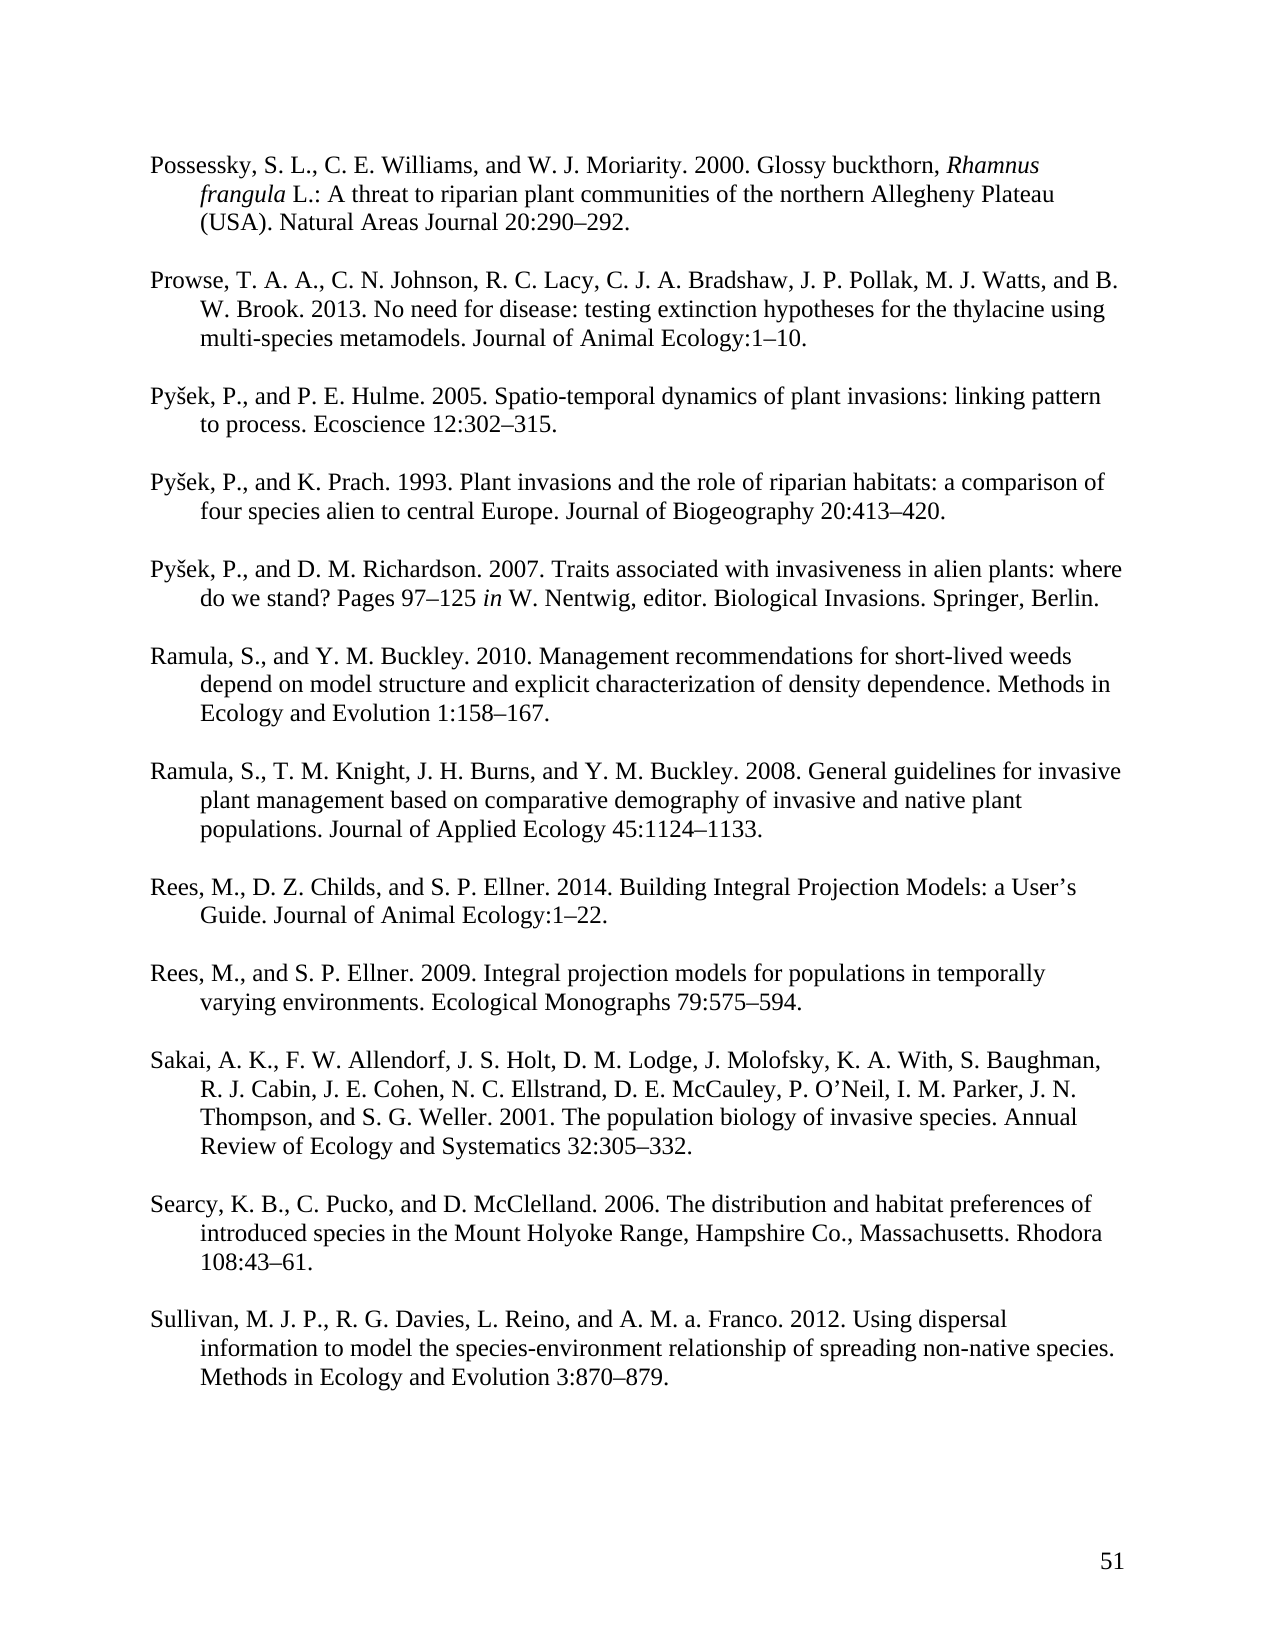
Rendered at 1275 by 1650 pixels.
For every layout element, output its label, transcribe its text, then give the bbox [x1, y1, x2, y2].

text Pyšek, P., and D. M. Richardson. 2007. Traits associated with invasiveness in alien plants: where do we stand? Pages 97–125 in W. Nentwig, editor. Biological Invasions. Springer, Berlin. [150, 554, 1125, 612]
text Searcy, K. B., C. Pucko, and D. McClelland. 2006. The distribution and habitat preferences of introduced species in the Mount Holyoke Range, Hampshire Co., Massachusetts. Rhodora 108:43–61. [150, 1189, 1125, 1275]
text Pyšek, P., and K. Prach. 1993. Plant invasions and the role of riparian habitats: a comparison of four species alien to central Europe. Journal of Biogeography 20:413–420. [150, 467, 1125, 525]
text Prowse, T. A. A., C. N. Johnson, R. C. Lacy, C. J. A. Bradshaw, J. P. Pollak, M. J. Watts, and B. W. Brook. 2013. No need for disease: testing extinction hypotheses for the thylacine using multi-species metamodels. Journal of Animal Ecology:1–10. [150, 265, 1125, 352]
text Rees, M., D. Z. Childs, and S. P. Ellner. 2014. Building Integral Projection Models: a User’s Guide. Journal of Animal Ecology:1–22. [150, 872, 1125, 929]
text Rees, M., and S. P. Ellner. 2009. Integral projection models for populations in temporally varying environments. Ecological Monographs 79:575–594. [150, 958, 1125, 1016]
text Pyšek, P., and P. E. Hulme. 2005. Spatio-temporal dynamics of plant invasions: linking pattern to process. Ecoscience 12:302–315. [150, 381, 1125, 438]
text Ramula, S., and Y. M. Buckley. 2010. Management recommendations for short-lived weeds depend on model structure and explicit characterization of density dependence. Methods in Ecology and Evolution 1:158–167. [150, 641, 1125, 727]
text Ramula, S., T. M. Knight, J. H. Burns, and Y. M. Buckley. 2008. General guidelines for invasive plant management based on comparative demography of invasive and native plant populations. Journal of Applied Ecology 45:1124–1133. [150, 756, 1125, 842]
text Sullivan, M. J. P., R. G. Davies, L. Reino, and A. M. a. Franco. 2012. Using dispersal information to model the species-environment relationship of spreading non-native species. Methods in Ecology and Evolution 3:870–879. [150, 1304, 1125, 1391]
text Possessky, S. L., C. E. Williams, and W. J. Moriarity. 2000. Glossy buckthorn, Rhamnus frangula L.: A threat to riparian plant communities of the northern Allegheny Plateau (USA). Natural Areas Journal 20:290–292. [150, 150, 1125, 236]
text Sakai, A. K., F. W. Allendorf, J. S. Holt, D. M. Lodge, J. Molofsky, K. A. With, S. Baughman, R. J. Cabin, J. E. Cohen, N. C. Ellstrand, D. E. McCauley, P. O’Neil, I. M. Parker, J. N. Thompson, and S. G. Weller. 2001. The population biology of invasive species. Annual Review of Ecology and Systematics 32:305–332. [150, 1045, 1125, 1160]
